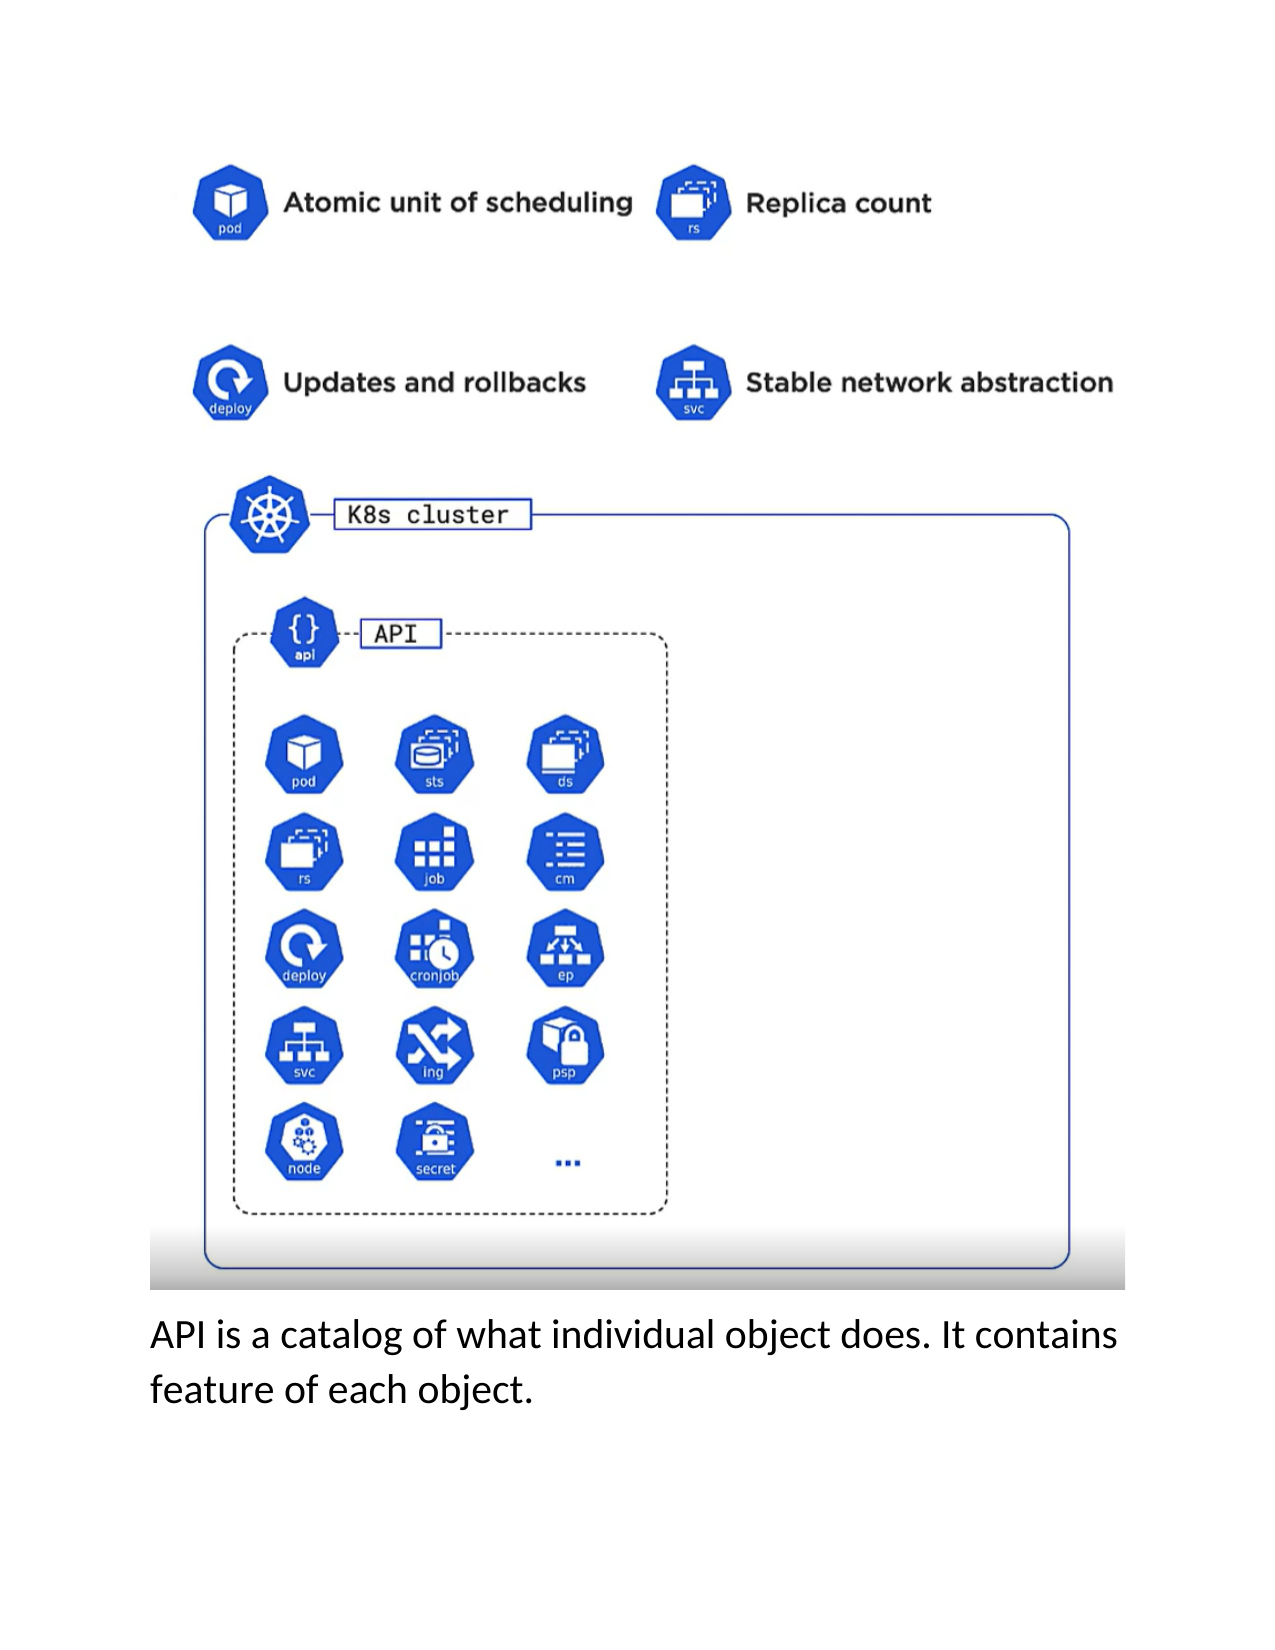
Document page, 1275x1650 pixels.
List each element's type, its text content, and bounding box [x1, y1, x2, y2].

text API is a catalog of what individual object does. It contains feature of each object. [150, 1308, 1125, 1414]
picture [150, 150, 1125, 452]
picture [150, 471, 1125, 1290]
